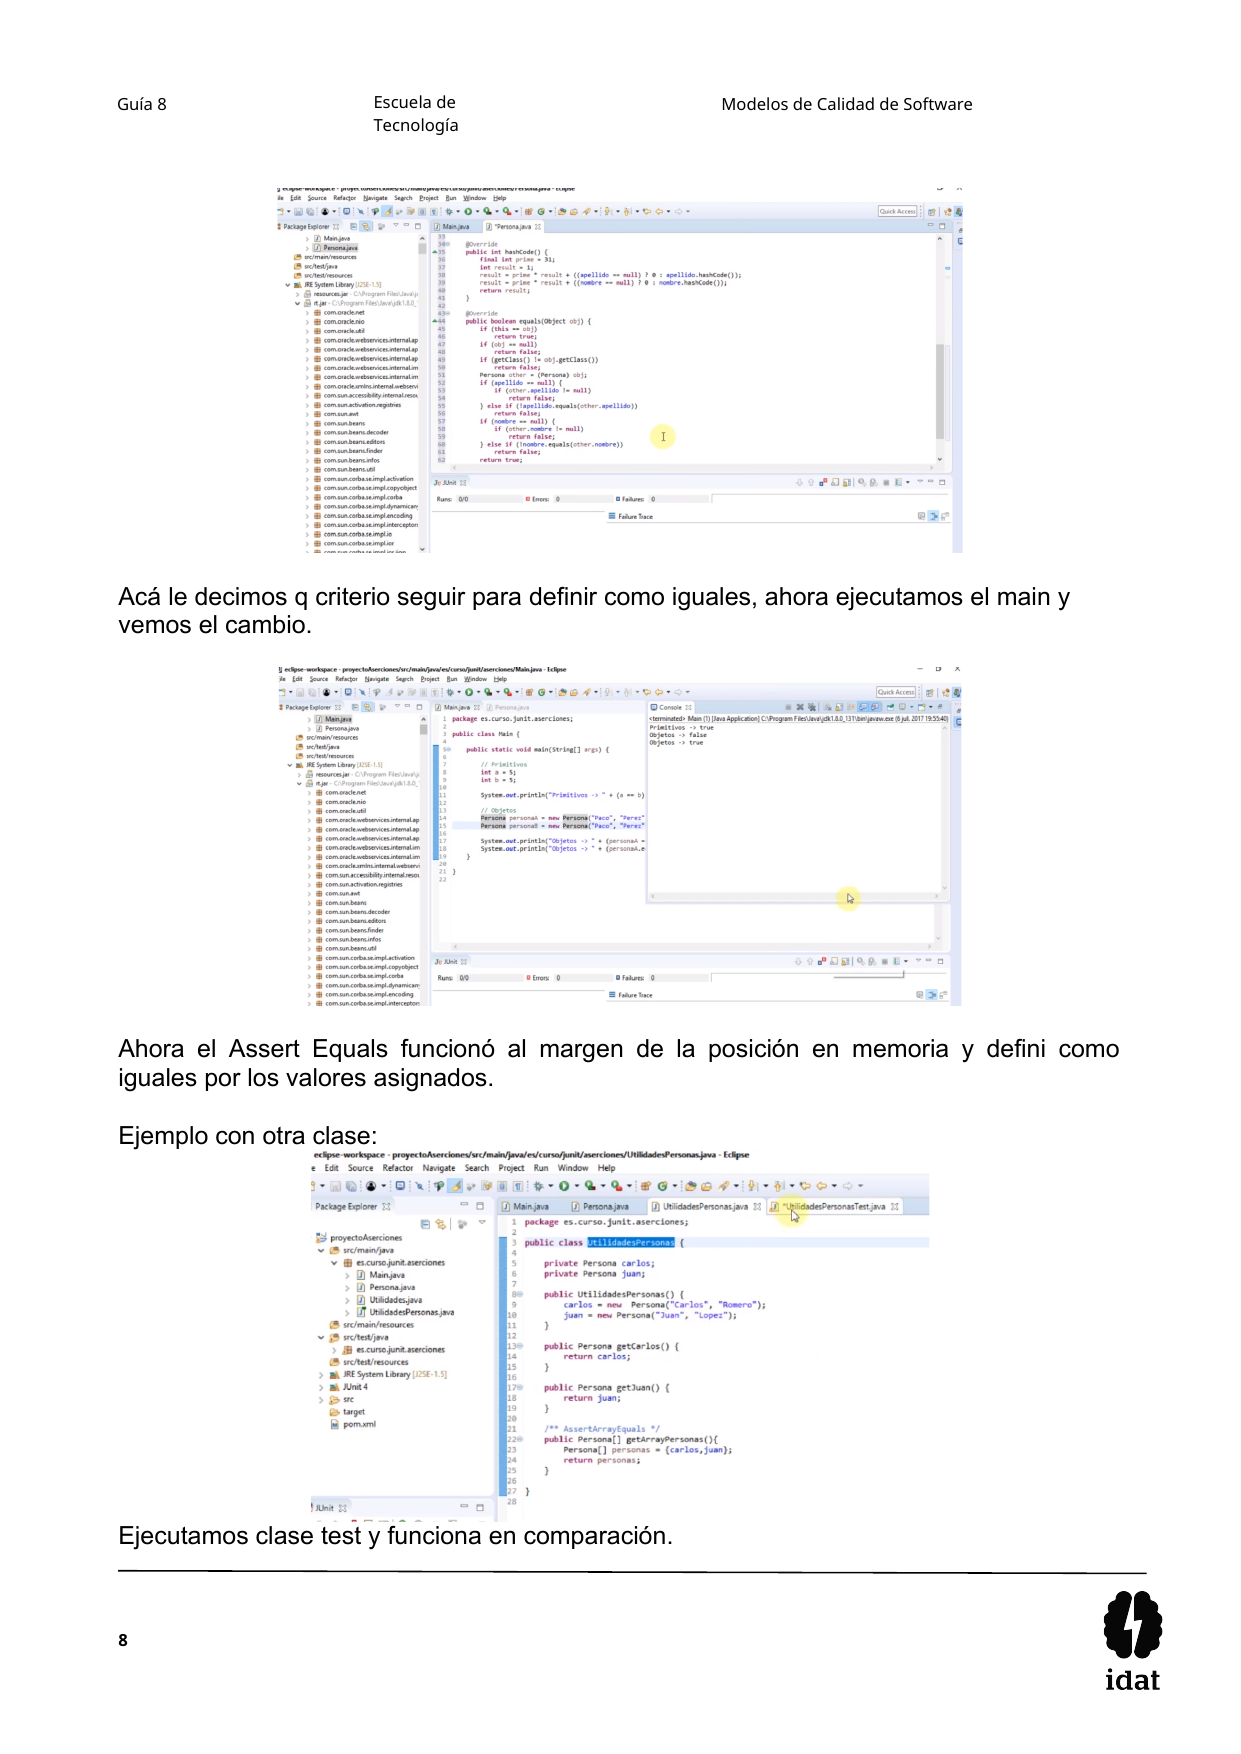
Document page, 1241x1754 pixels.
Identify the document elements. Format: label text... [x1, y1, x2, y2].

picture [311, 1149, 930, 1522]
picture [278, 667, 962, 1006]
picture [1103, 1591, 1163, 1690]
text Ejemplo con otra clase: [118, 1121, 1122, 1149]
picture [277, 188, 963, 553]
text Ahora el Assert Equals funcionó al margen de la posición en memoria y defini como iguales por los valores asignados. [118, 1034, 1122, 1092]
text Ejecutamos clase test y funciona en comparación. [118, 1521, 1122, 1550]
text Acá le decimos q criterio seguir para definir como iguales, ahora ejecutamos el main y vemos el cambio. [118, 581, 1122, 639]
